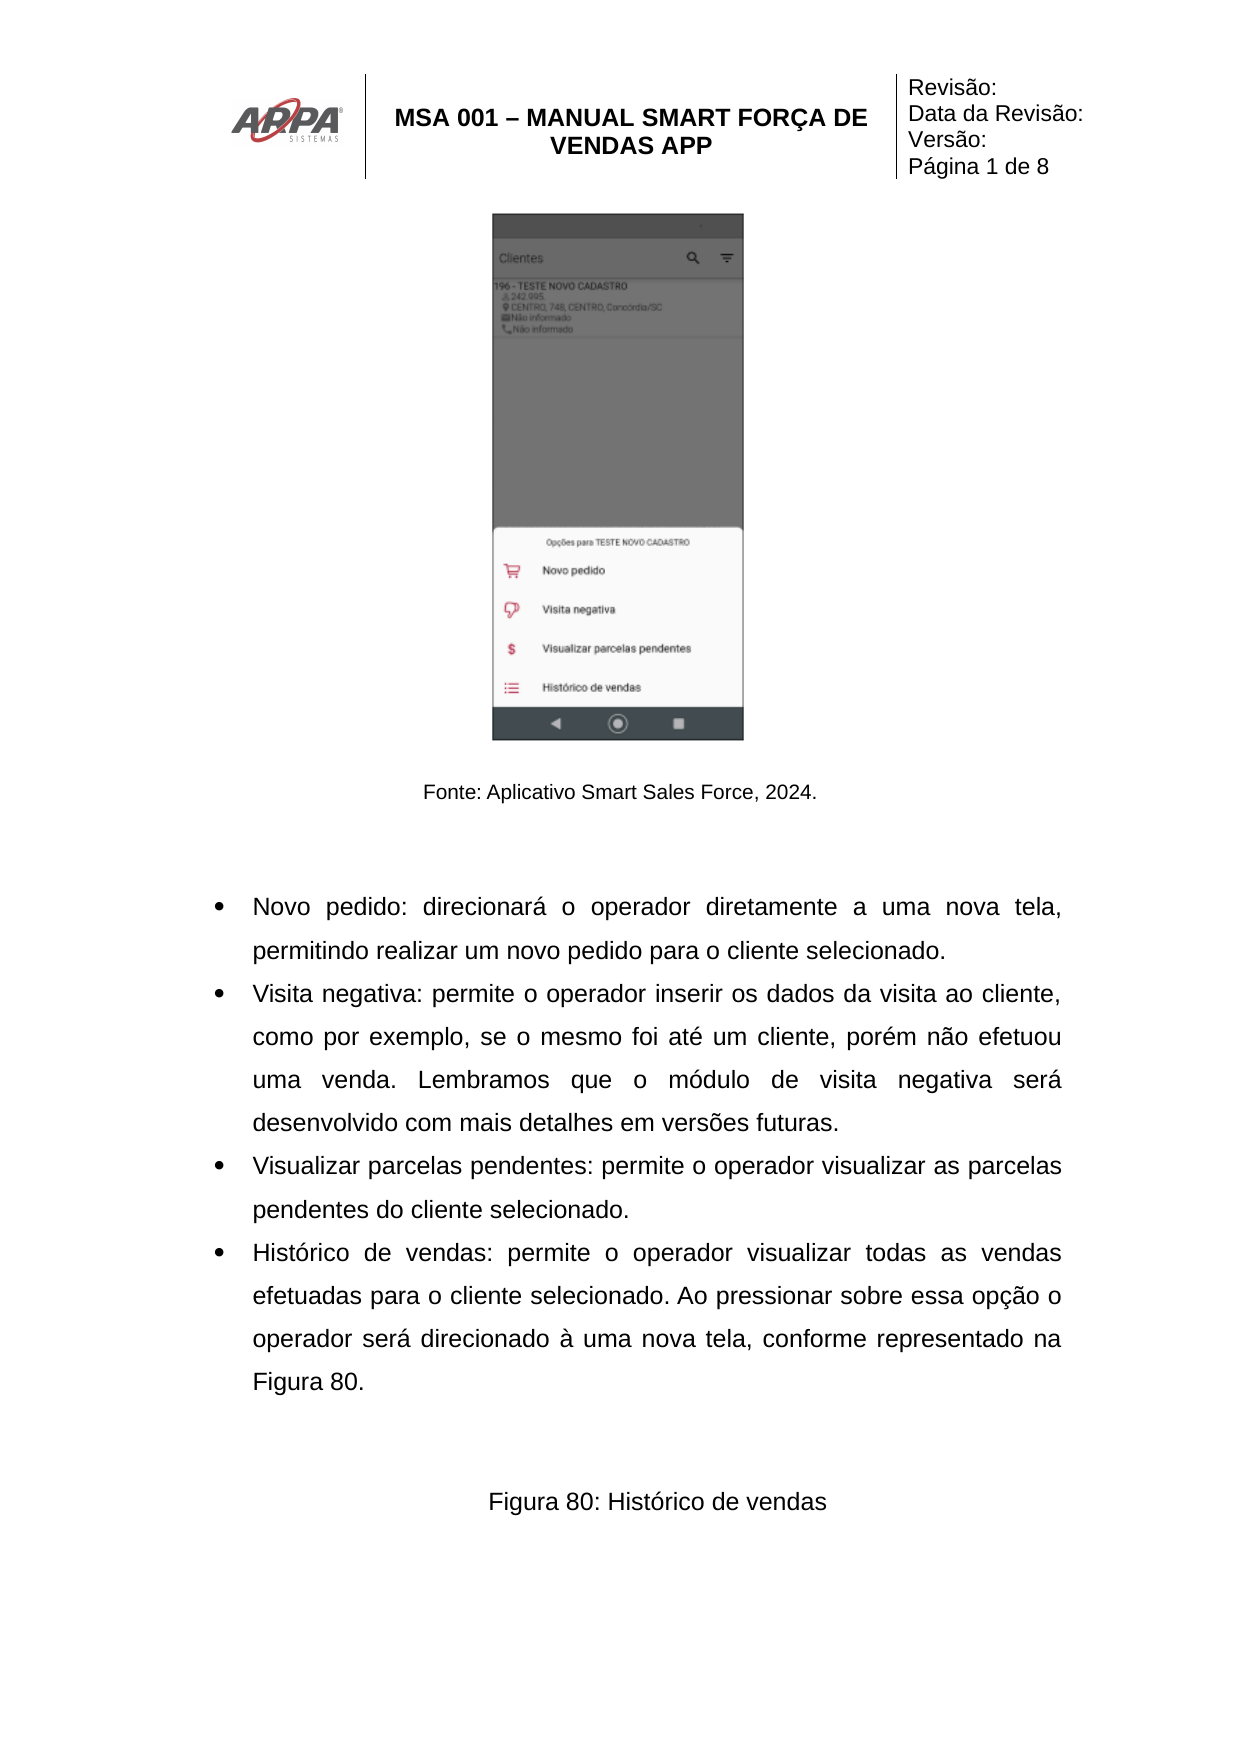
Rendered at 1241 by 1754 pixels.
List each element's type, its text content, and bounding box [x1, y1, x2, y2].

list Novo pedido: direcionará o operador diretamente a uma nova tela, permitindo realizar um novo pedido para o cliente selecionado. [215, 892, 1063, 964]
list Visita negativa: permite o operador inserir os dados da visita ao cliente, como por exemplo, se o mesmo foi até um cliente, porém não efetuou uma venda. Lembramos que o módulo de visita negativa será desenvolvido com mais detalhes em versões futuras. [215, 979, 1063, 1137]
picture [231, 98, 343, 147]
picture [481, 207, 759, 750]
text Fonte: Aplicativo Smart Sales Force, 2024. [177, 780, 1063, 804]
list Histórico de vendas: permite o operador visualizar todas as vendas efetuadas para o cliente selecionado. Ao pressionar sobre essa opção o operador será direcionado à uma nova tela, conforme representado na Figura 80. [215, 1238, 1063, 1396]
list Figura 80: Histórico de vendas [252, 1487, 1063, 1516]
list Visualizar parcelas pendentes: permite o operador visualizar as parcelas pendentes do cliente selecionado. [215, 1151, 1063, 1223]
